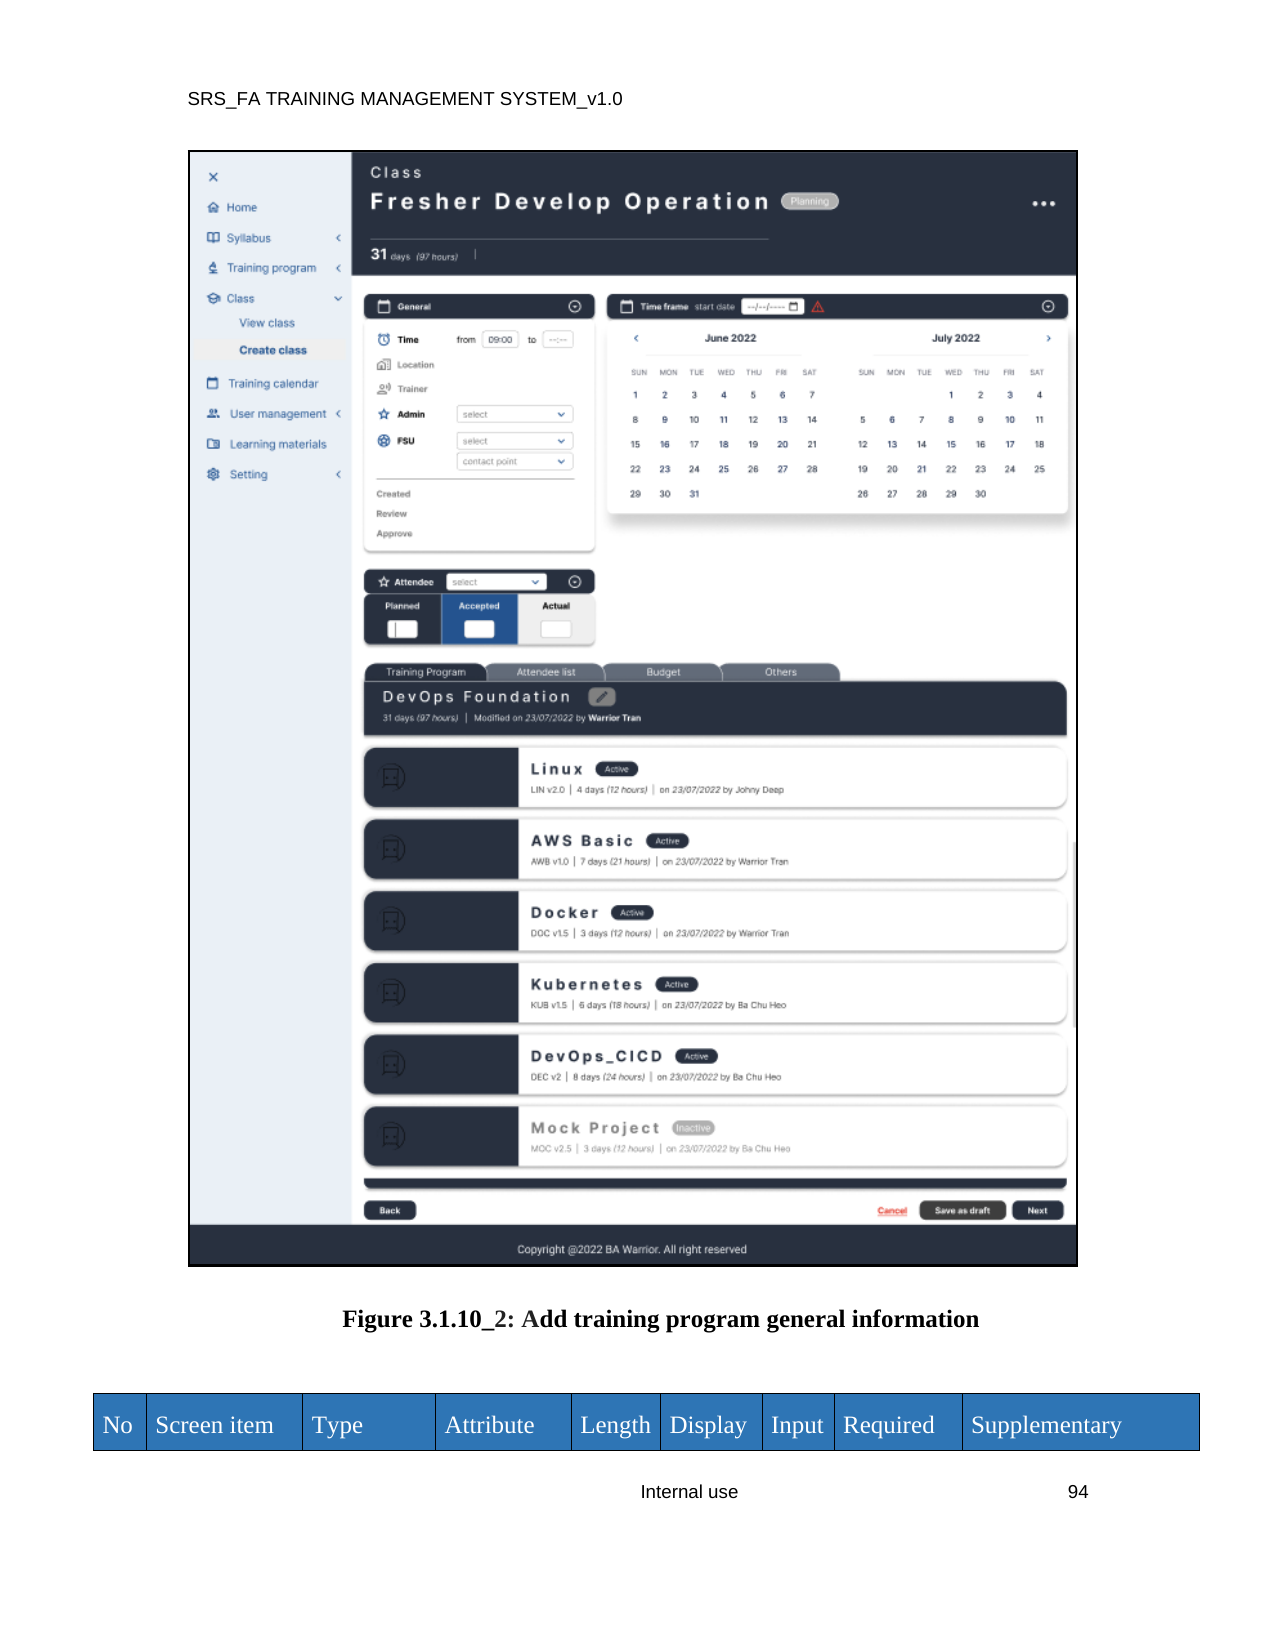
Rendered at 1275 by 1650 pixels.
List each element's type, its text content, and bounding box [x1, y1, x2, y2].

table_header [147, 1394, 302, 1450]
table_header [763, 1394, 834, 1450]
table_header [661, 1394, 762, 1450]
subtitle Figure 3.1.10_2: Add training program general information [244, 1304, 1078, 1333]
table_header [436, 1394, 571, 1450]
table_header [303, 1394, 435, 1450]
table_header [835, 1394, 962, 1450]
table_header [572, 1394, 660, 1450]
picture [190, 152, 1076, 1264]
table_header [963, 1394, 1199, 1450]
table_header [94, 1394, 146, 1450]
